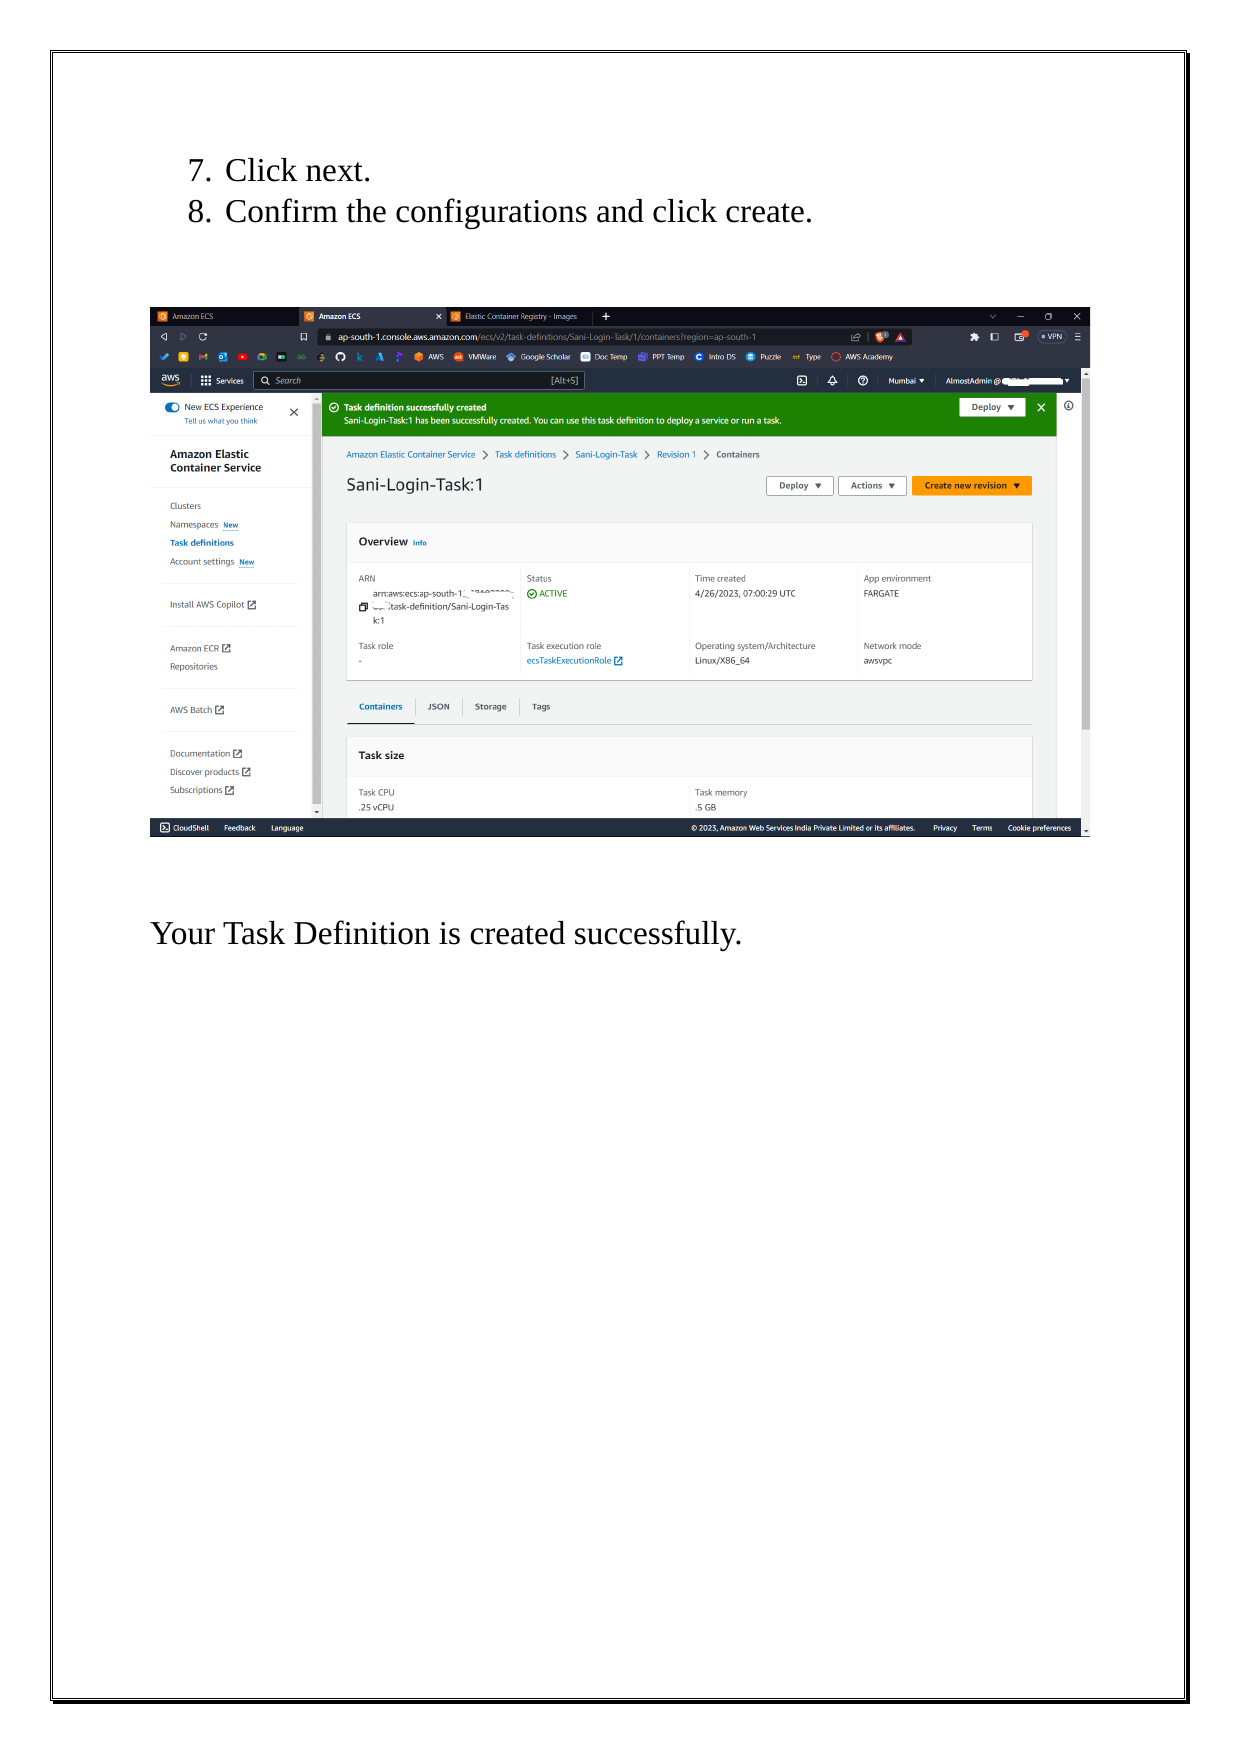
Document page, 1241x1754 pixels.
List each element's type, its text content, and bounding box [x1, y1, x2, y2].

list Confirm the configurations and click create. [187, 191, 1087, 230]
list Click next. [187, 150, 1087, 188]
picture [150, 307, 1091, 837]
text Your Task Definition is created successfully. [150, 913, 1087, 951]
